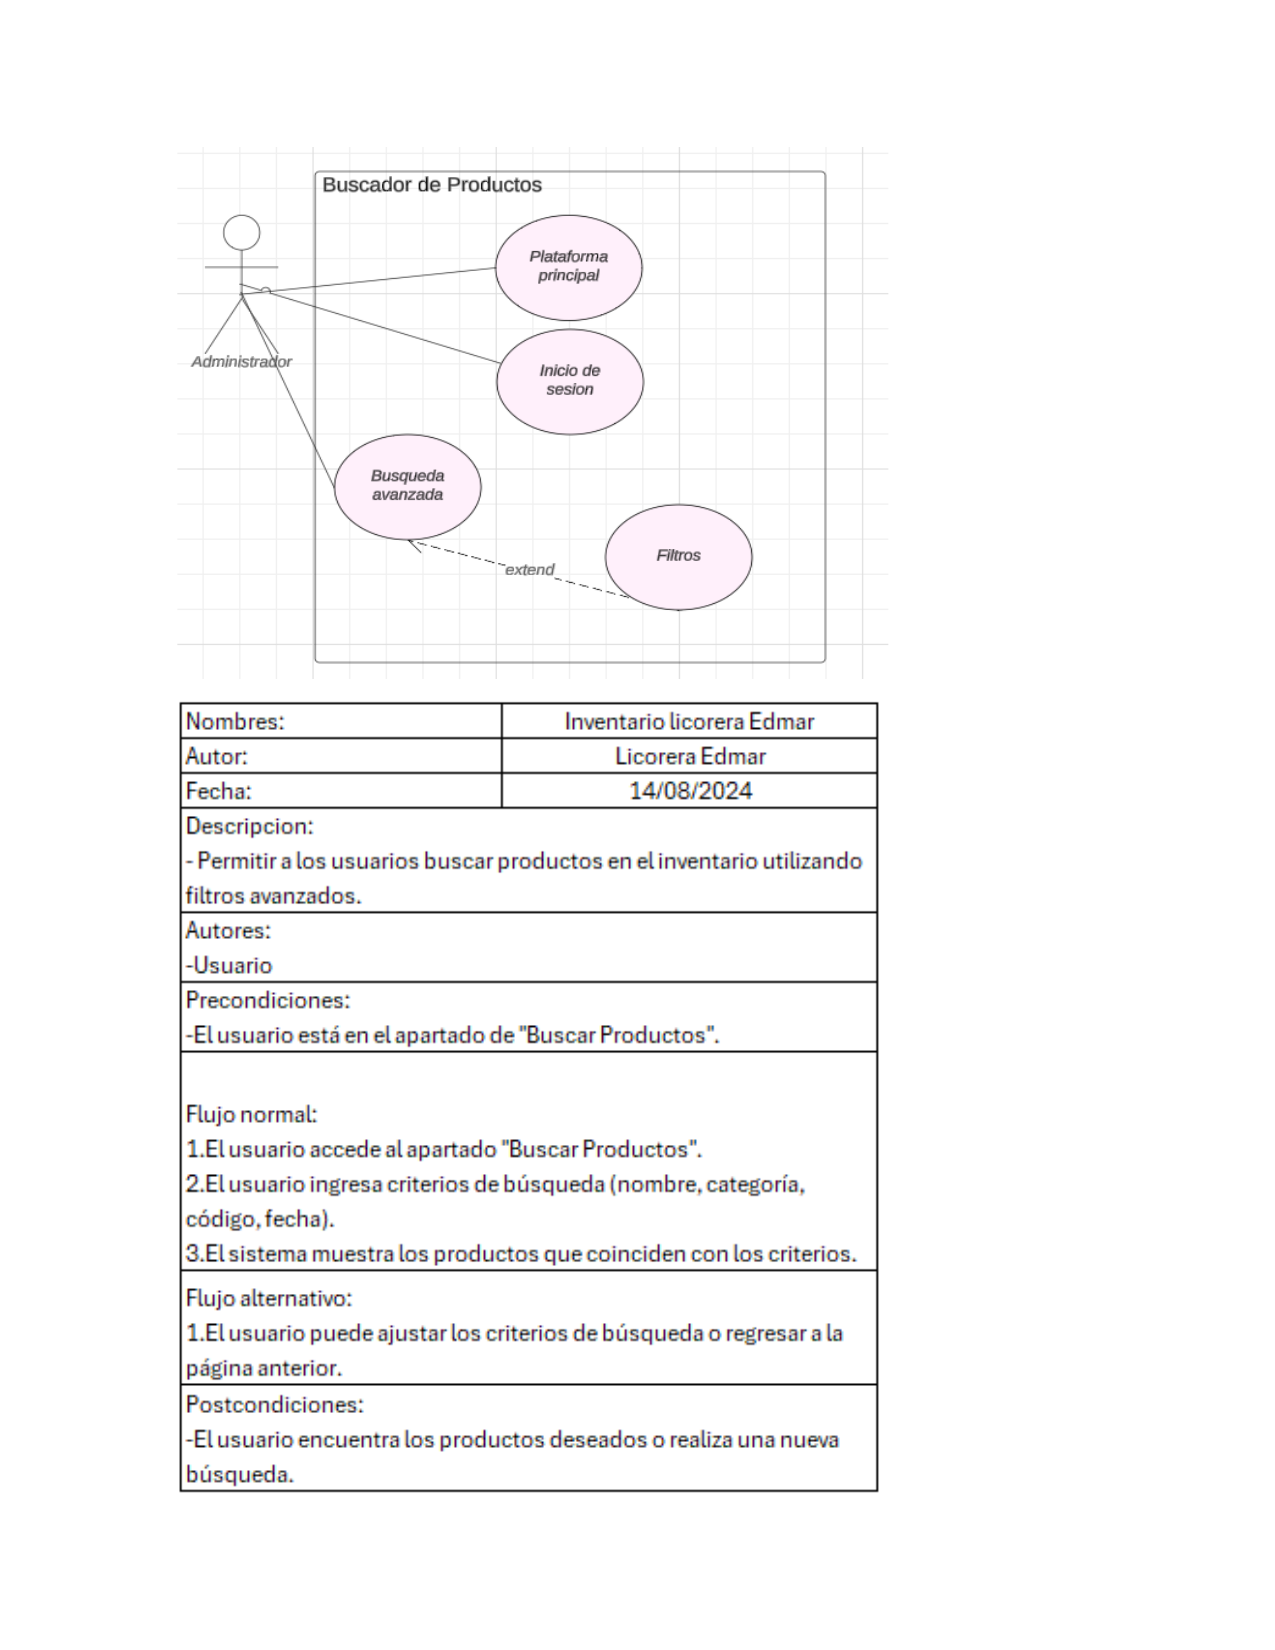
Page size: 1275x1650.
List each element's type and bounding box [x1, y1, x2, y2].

picture [177, 697, 881, 1495]
picture [177, 147, 889, 679]
